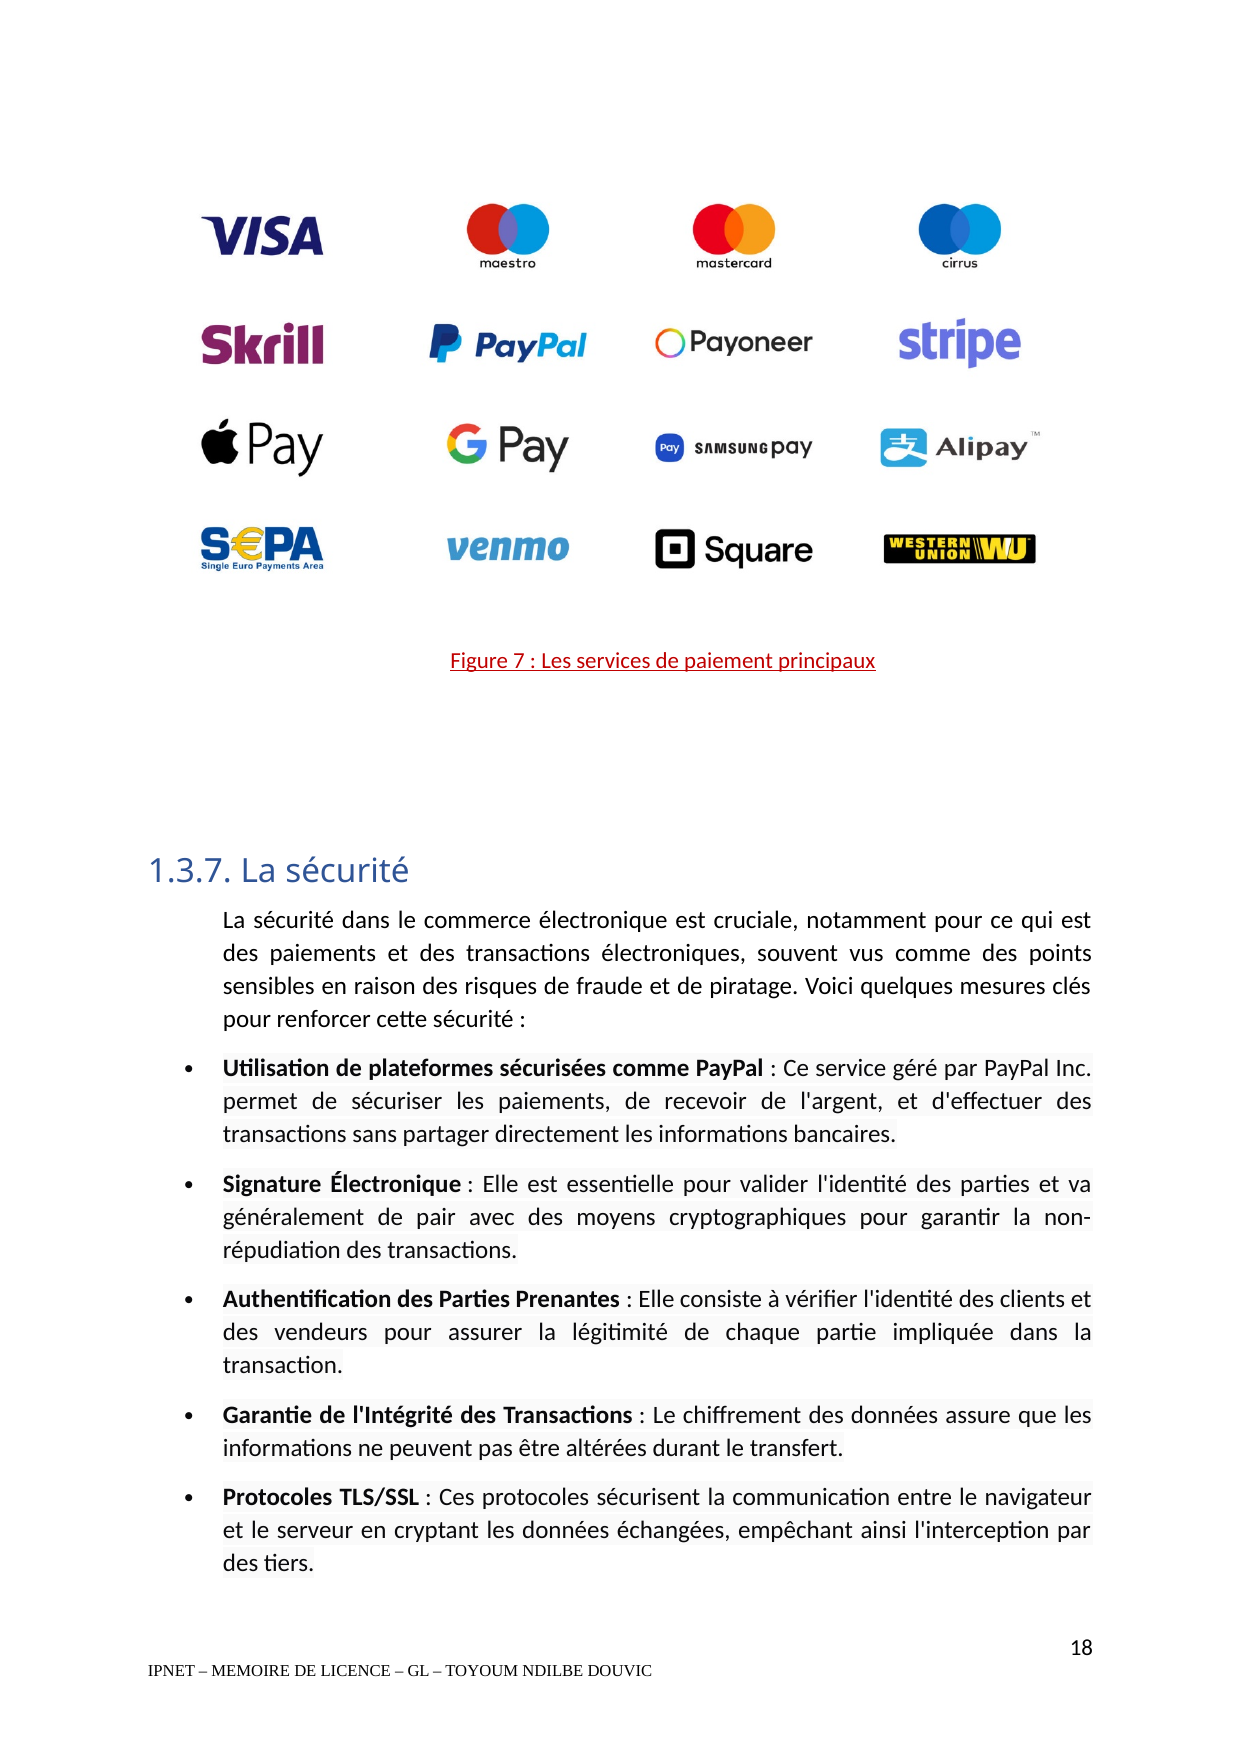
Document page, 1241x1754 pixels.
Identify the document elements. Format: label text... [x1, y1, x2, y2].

list Authentification des Parties Prenantes : Elle consiste à vérifier l'identité des clients et des vendeurs pour assurer la légitimité de chaque partie impliquée dans la transaction. [185, 1283, 1093, 1380]
picture [147, 147, 1093, 627]
list Garantie de l'Intégrité des Transactions : Le chiffrement des données assure que les informations ne peuvent pas être altérées durant le transfert. [185, 1399, 1093, 1462]
list Utilisation de plateformes sécurisées comme PayPal : Ce service géré par PayPal Inc. permet de sécuriser les paiements, de recevoir de l'argent, et d'effectuer des transactions sans partager directement les informations bancaires. [185, 1053, 1093, 1149]
text La sécurité dans le commerce électronique est cruciale, notamment pour ce qui est des paiements et des transactions électroniques, souvent vus comme des points sensibles en raison des risques de fraude et de piratage. Voici quelques mesures clés pour renforcer cette sécurité : [223, 904, 1093, 1033]
subtitle 1.3.7. La sécurité [148, 847, 1093, 892]
text Figure 7 : Les services de paiement principaux [148, 646, 1093, 674]
list Protocoles TLS/SSL : Ces protocoles sécurisent la communication entre le navigateur et le serveur en cryptant les données échangées, empêchant ainsi l'interception par des tiers. [185, 1481, 1093, 1578]
list Signature Électronique : Elle est essentielle pour valider l'identité des parties et va généralement de pair avec des moyens cryptographiques pour garantir la non-répudiation des transactions. [185, 1168, 1093, 1264]
